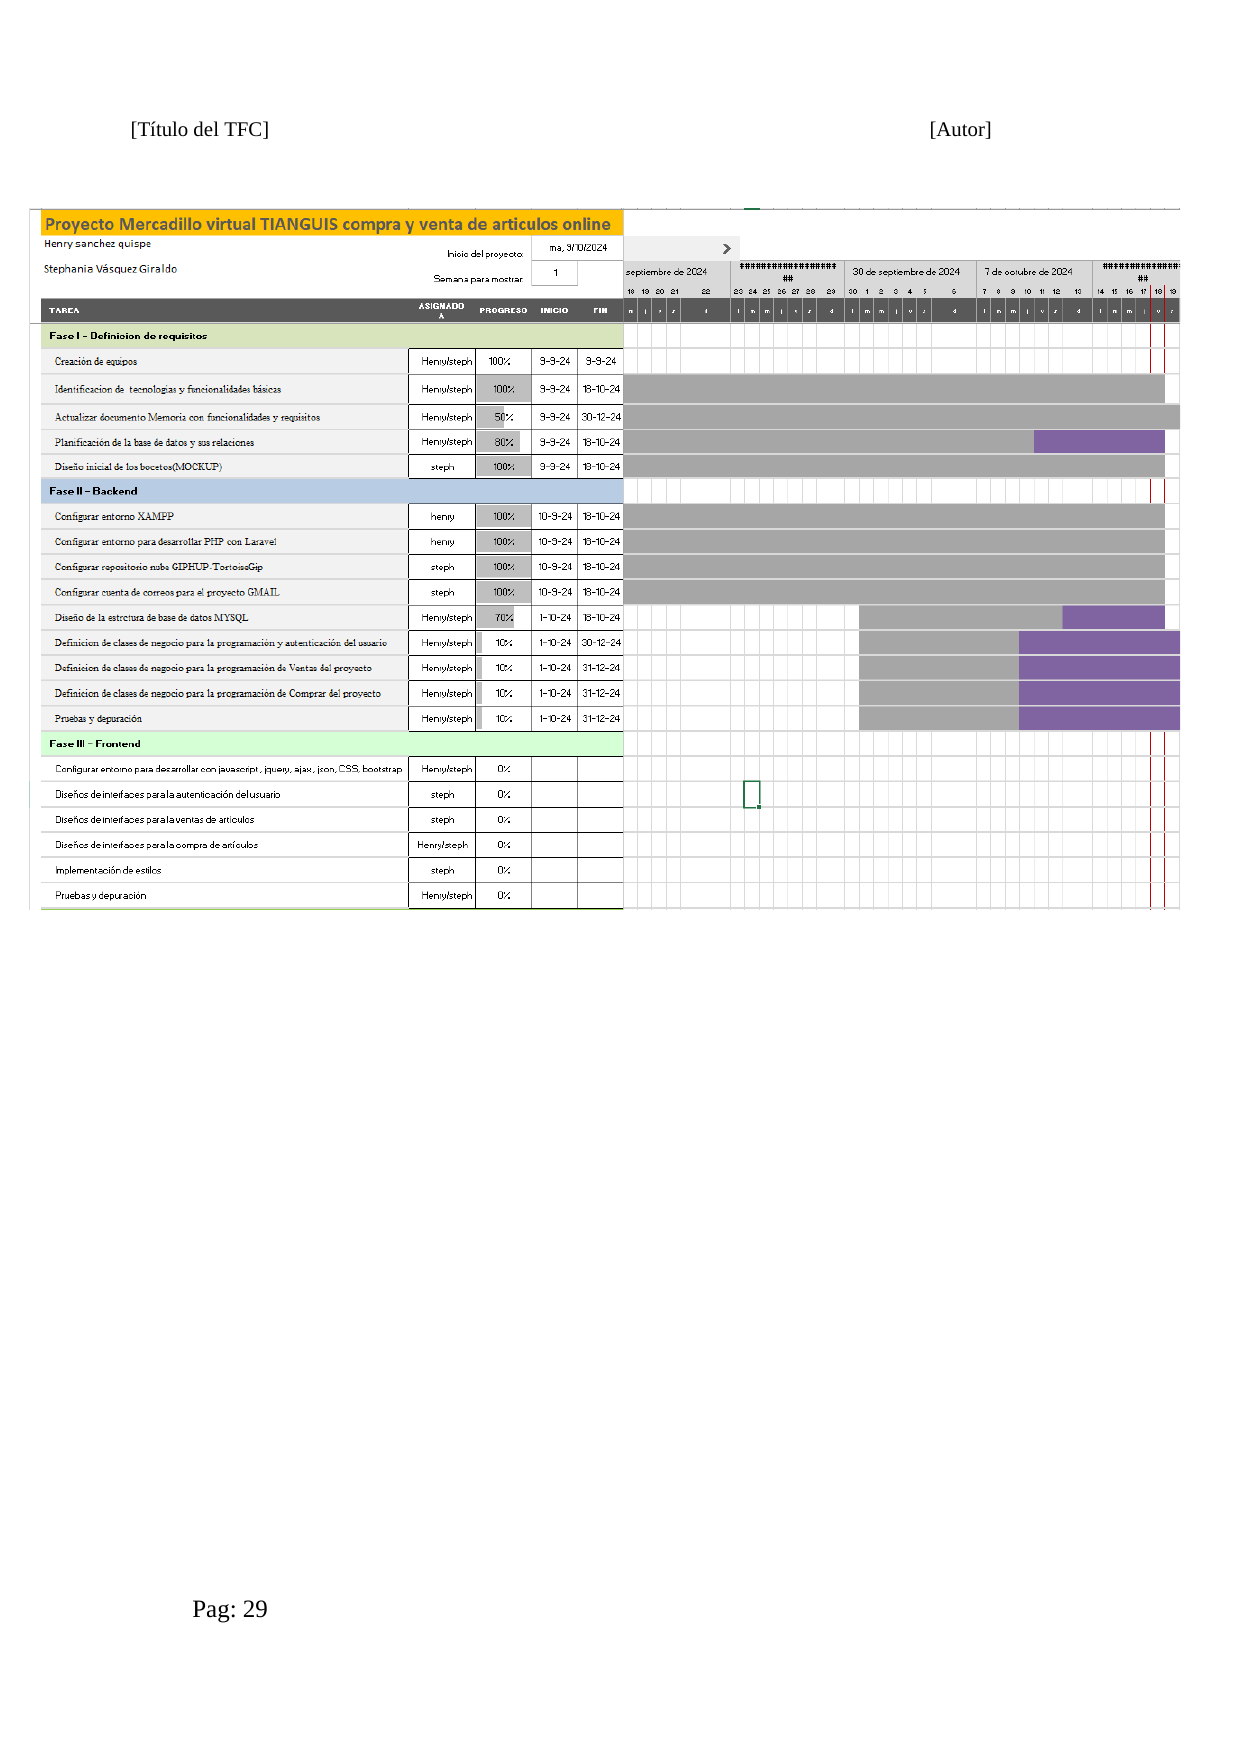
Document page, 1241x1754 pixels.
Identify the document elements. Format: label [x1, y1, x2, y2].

picture [29, 208, 1181, 910]
